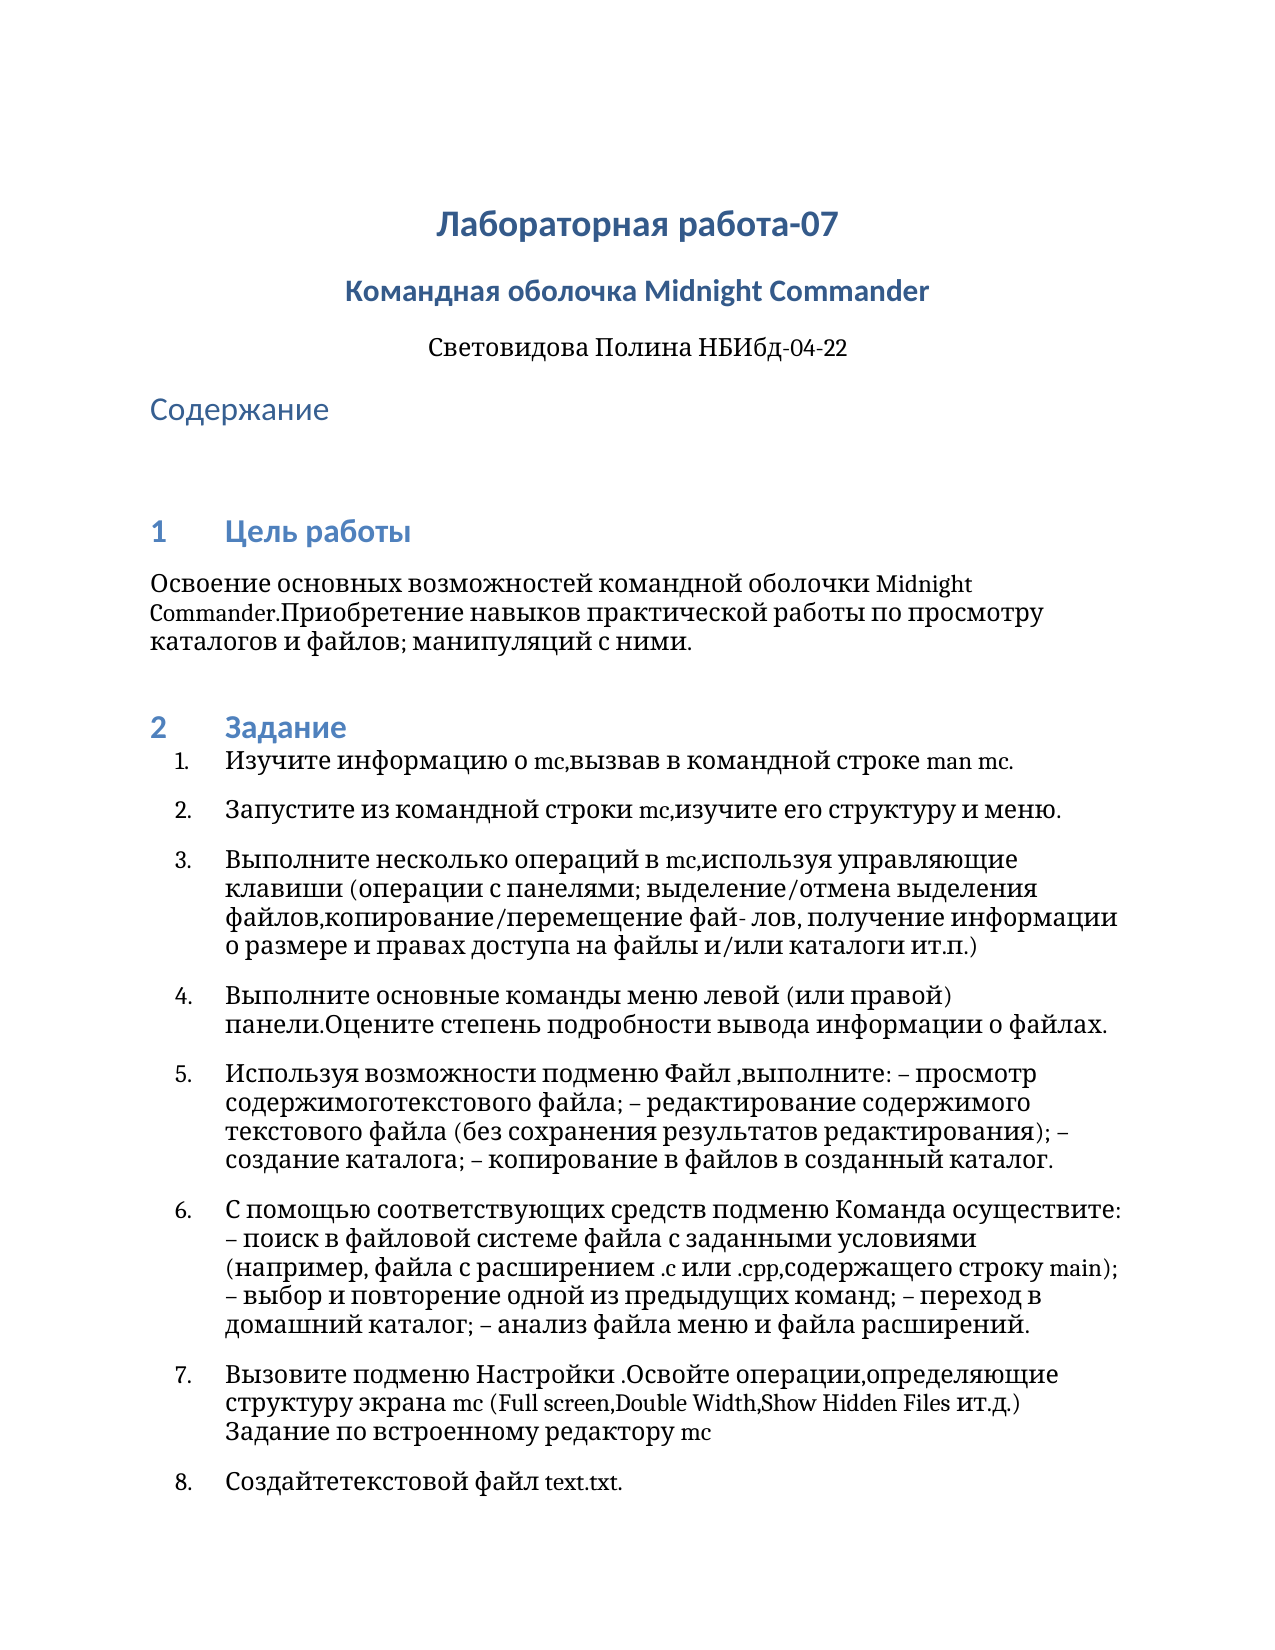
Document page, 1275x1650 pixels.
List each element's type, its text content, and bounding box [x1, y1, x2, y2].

subtitle 2 Задание [150, 706, 1125, 747]
list Выполните несколько операций в mc,используя управляющие клавиши (операции с панелями; выделение/отмена выделения файлов,копирование/перемещение фай- лов, получение информации о размере и правах доступа на файлы и/или каталоги ит.п.) [175, 846, 1125, 961]
list Используя возможности подменю Файл ,выполните: – просмотр содержимоготекстового файла; – редактирование содержимого текстового файла (без сохранения результатов редактирования); – создание каталога; – копирование в файлов в созданный каталог. [175, 1060, 1125, 1175]
list Создайтетекстовой файл text.txt. [175, 1468, 1125, 1496]
list Выполните основные команды меню левой (или правой) панели.Оцените степень подробности вывода информации о файлах. [175, 982, 1125, 1039]
title Лабораторная работа-07 [150, 200, 1125, 246]
list С помощью соответствующих средств подменю Команда осуществите: – поиск в файловой системе файла с заданными условиями (например, файла с расширением .c или .cpp,содержащего строку main); – выбор и повторение одной из предыдущих команд; – переход в домашний каталог; – анализ файла меню и файла расширений. [175, 1196, 1125, 1340]
text Освоение основных возможностей командной оболочки Midnight Commander.Приобретение навыков практической работы по просмотру каталогов и файлов; манипуляций с ними. [150, 570, 1125, 656]
list Вызовите подменю Настройки .Освойте операции,определяющие структуру экрана mc (Full screen,Double Width,Show Hidden Files ит.д.) Задание по встроенному редактору mc [175, 1361, 1125, 1447]
list Запустите из командной строки mc,изучите его структуру и меню. [175, 796, 1125, 825]
subtitle Командная оболочка Midnight Commander [150, 271, 1125, 309]
subtitle 1 Цель работы [150, 510, 1125, 551]
text Световидова Полина НБИбд-04-22 [150, 334, 1125, 363]
list Изучите информацию о mc,вызвав в командной строке man mc. [175, 747, 1125, 776]
